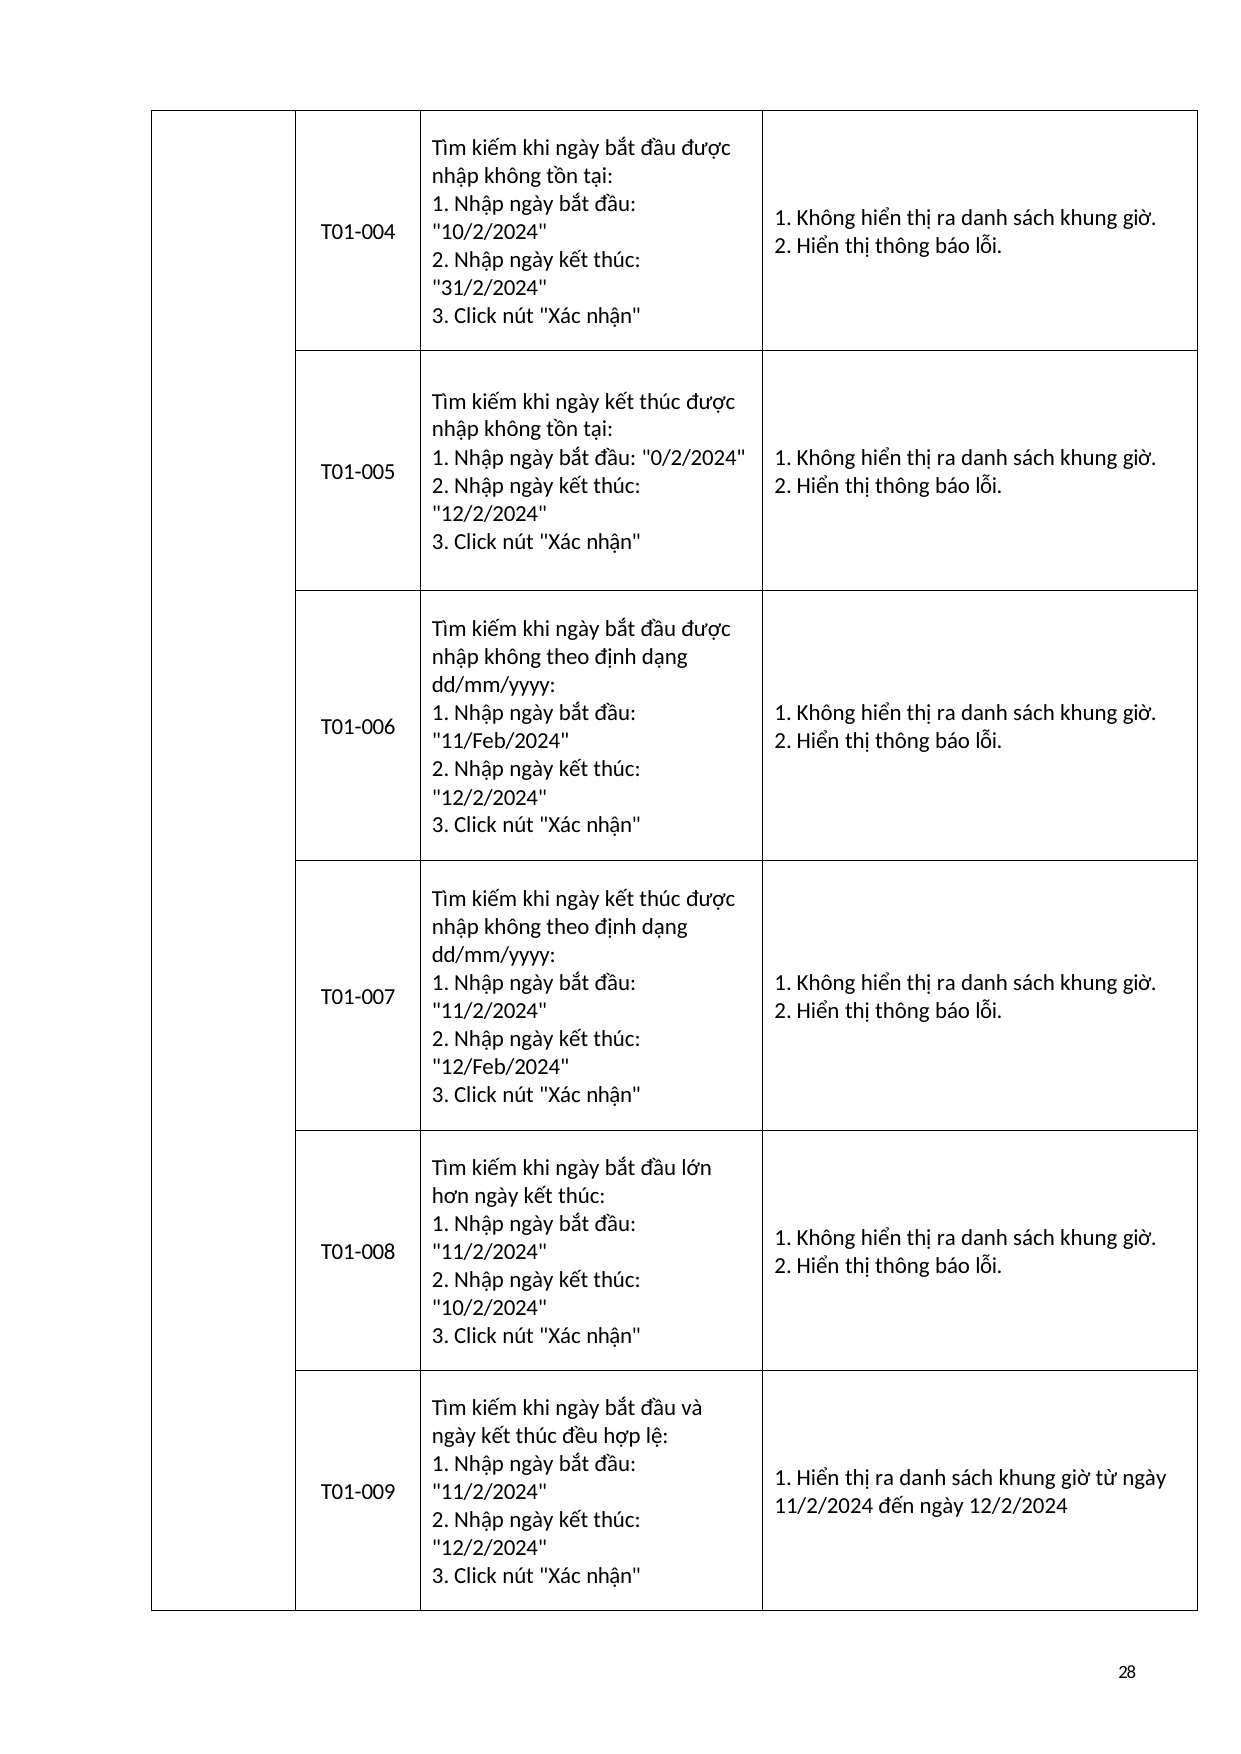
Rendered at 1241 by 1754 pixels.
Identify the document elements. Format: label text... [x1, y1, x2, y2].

table_header [152, 111, 295, 1610]
table_cell T01-006 [296, 591, 420, 860]
table_cell Không hiển thị ra danh sách khung giờ. Hiển thị thông báo lỗi. [763, 591, 1197, 860]
table_cell T01-007 [296, 861, 420, 1130]
table_header T01-004 [296, 111, 420, 350]
table_cell T01-008 [296, 1131, 420, 1370]
table_header Tìm kiếm khi ngày bắt đầu được nhập không tồn tại: Nhập ngày bắt đầu: "10/2/2024" Nhập ngày kết thúc: "31/2/2024" Click nút "Xác nhận" [421, 111, 762, 350]
table_cell T01-009 [296, 1371, 420, 1610]
table_cell Tìm kiếm khi ngày bắt đầu và ngày kết thúc đều hợp lệ: Nhập ngày bắt đầu: "11/2/2024" Nhập ngày kết thúc: "12/2/2024" Click nút "Xác nhận" [421, 1371, 762, 1610]
table_cell Tìm kiếm khi ngày bắt đầu lớn hơn ngày kết thúc: Nhập ngày bắt đầu: "11/2/2024" Nhập ngày kết thúc: "10/2/2024" Click nút "Xác nhận" [421, 1131, 762, 1370]
table_cell Tìm kiếm khi ngày kết thúc được nhập không theo định dạng dd/mm/yyyy: Nhập ngày bắt đầu: "11/2/2024" Nhập ngày kết thúc: "12/Feb/2024" Click nút "Xác nhận" [421, 861, 762, 1130]
table_cell Tìm kiếm khi ngày kết thúc được nhập không tồn tại: Nhập ngày bắt đầu: "0/2/2024" Nhập ngày kết thúc: "12/2/2024" Click nút "Xác nhận" [421, 351, 762, 590]
table_cell T01-005 [296, 351, 420, 590]
table_cell Không hiển thị ra danh sách khung giờ. Hiển thị thông báo lỗi. [763, 861, 1197, 1130]
table_cell Không hiển thị ra danh sách khung giờ. Hiển thị thông báo lỗi. [763, 1131, 1197, 1370]
table_cell Hiển thị ra danh sách khung giờ từ ngày 11/2/2024 đến ngày 12/2/2024 [763, 1371, 1197, 1610]
table_cell Tìm kiếm khi ngày bắt đầu được nhập không theo định dạng dd/mm/yyyy: Nhập ngày bắt đầu: "11/Feb/2024" Nhập ngày kết thúc: "12/2/2024" Click nút "Xác nhận" [421, 591, 762, 860]
table_cell Không hiển thị ra danh sách khung giờ. Hiển thị thông báo lỗi. [763, 351, 1197, 590]
table_header Không hiển thị ra danh sách khung giờ. Hiển thị thông báo lỗi. [763, 111, 1197, 350]
